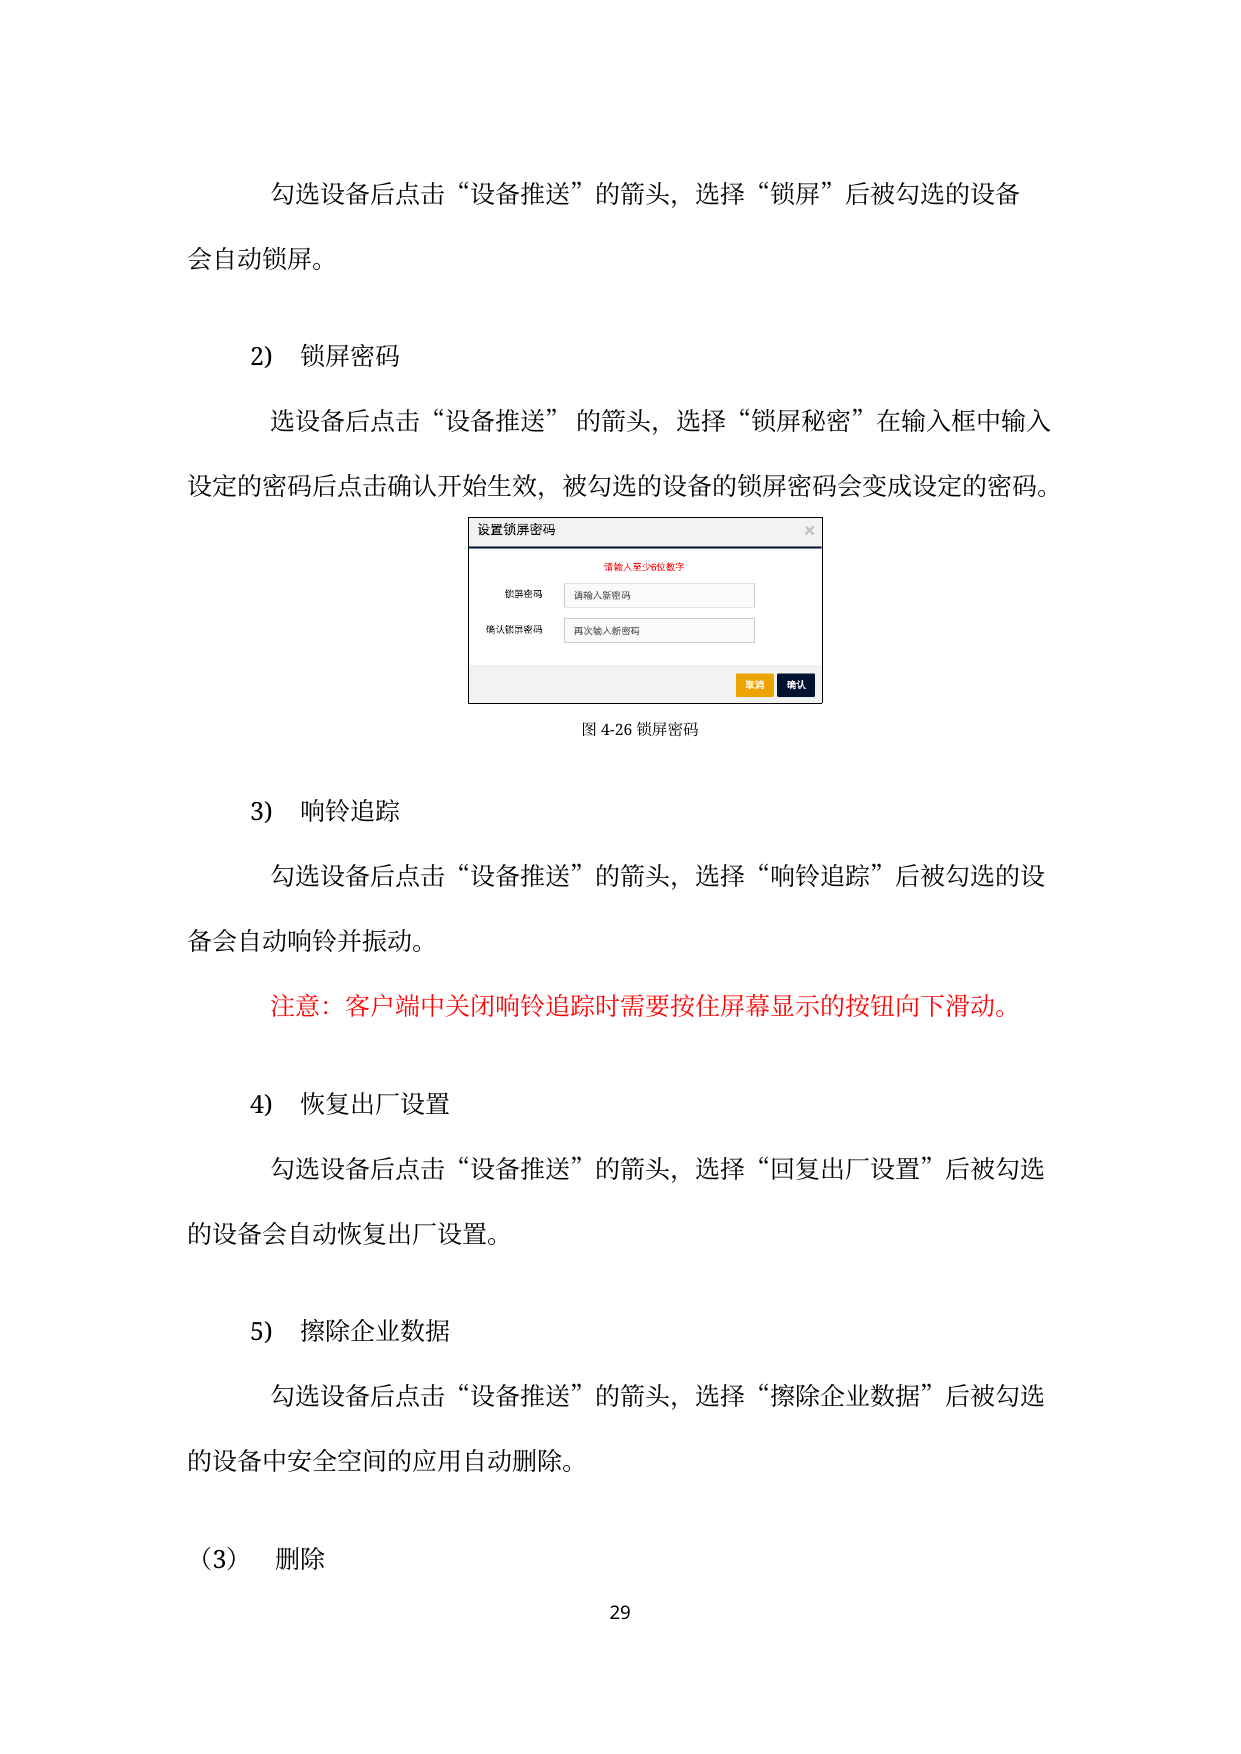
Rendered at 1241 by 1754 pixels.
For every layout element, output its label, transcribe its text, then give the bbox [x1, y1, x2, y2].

text 注意：客户端中关闭响铃追踪时需要按住屏幕显示的按钮向下滑动。 [187, 972, 1053, 1037]
text 图 4-26 锁屏密码 [187, 712, 1053, 745]
text 选设备后点击“设备推送” 的箭头，选择“锁屏秘密”在输入框中输入设定的密码后点击确认开始生效，被勾选的设备的锁屏密码会变成设定的密码。 [187, 387, 1053, 517]
text 勾选设备后点击“设备推送”的箭头，选择“响铃追踪”后被勾选的设备会自动响铃并振动。 [187, 842, 1053, 972]
text 勾选设备后点击“设备推送”的箭头，选择“擦除企业数据”后被勾选的设备中安全空间的应用自动删除。 [187, 1362, 1053, 1492]
text 勾选设备后点击“设备推送”的箭头，选择“锁屏”后被勾选的设备 会自动锁屏。 [187, 160, 1053, 290]
list 恢复出厂设置 [250, 1070, 1053, 1135]
list 响铃追踪 [250, 777, 1053, 842]
text 勾选设备后点击“设备推送”的箭头，选择“回复出厂设置”后被勾选的设备会自动恢复出厂设置。 [187, 1135, 1053, 1265]
picture [469, 518, 822, 703]
list 锁屏密码 [250, 322, 1053, 387]
list 擦除企业数据 [250, 1297, 1053, 1362]
list 删除 [187, 1525, 1053, 1590]
